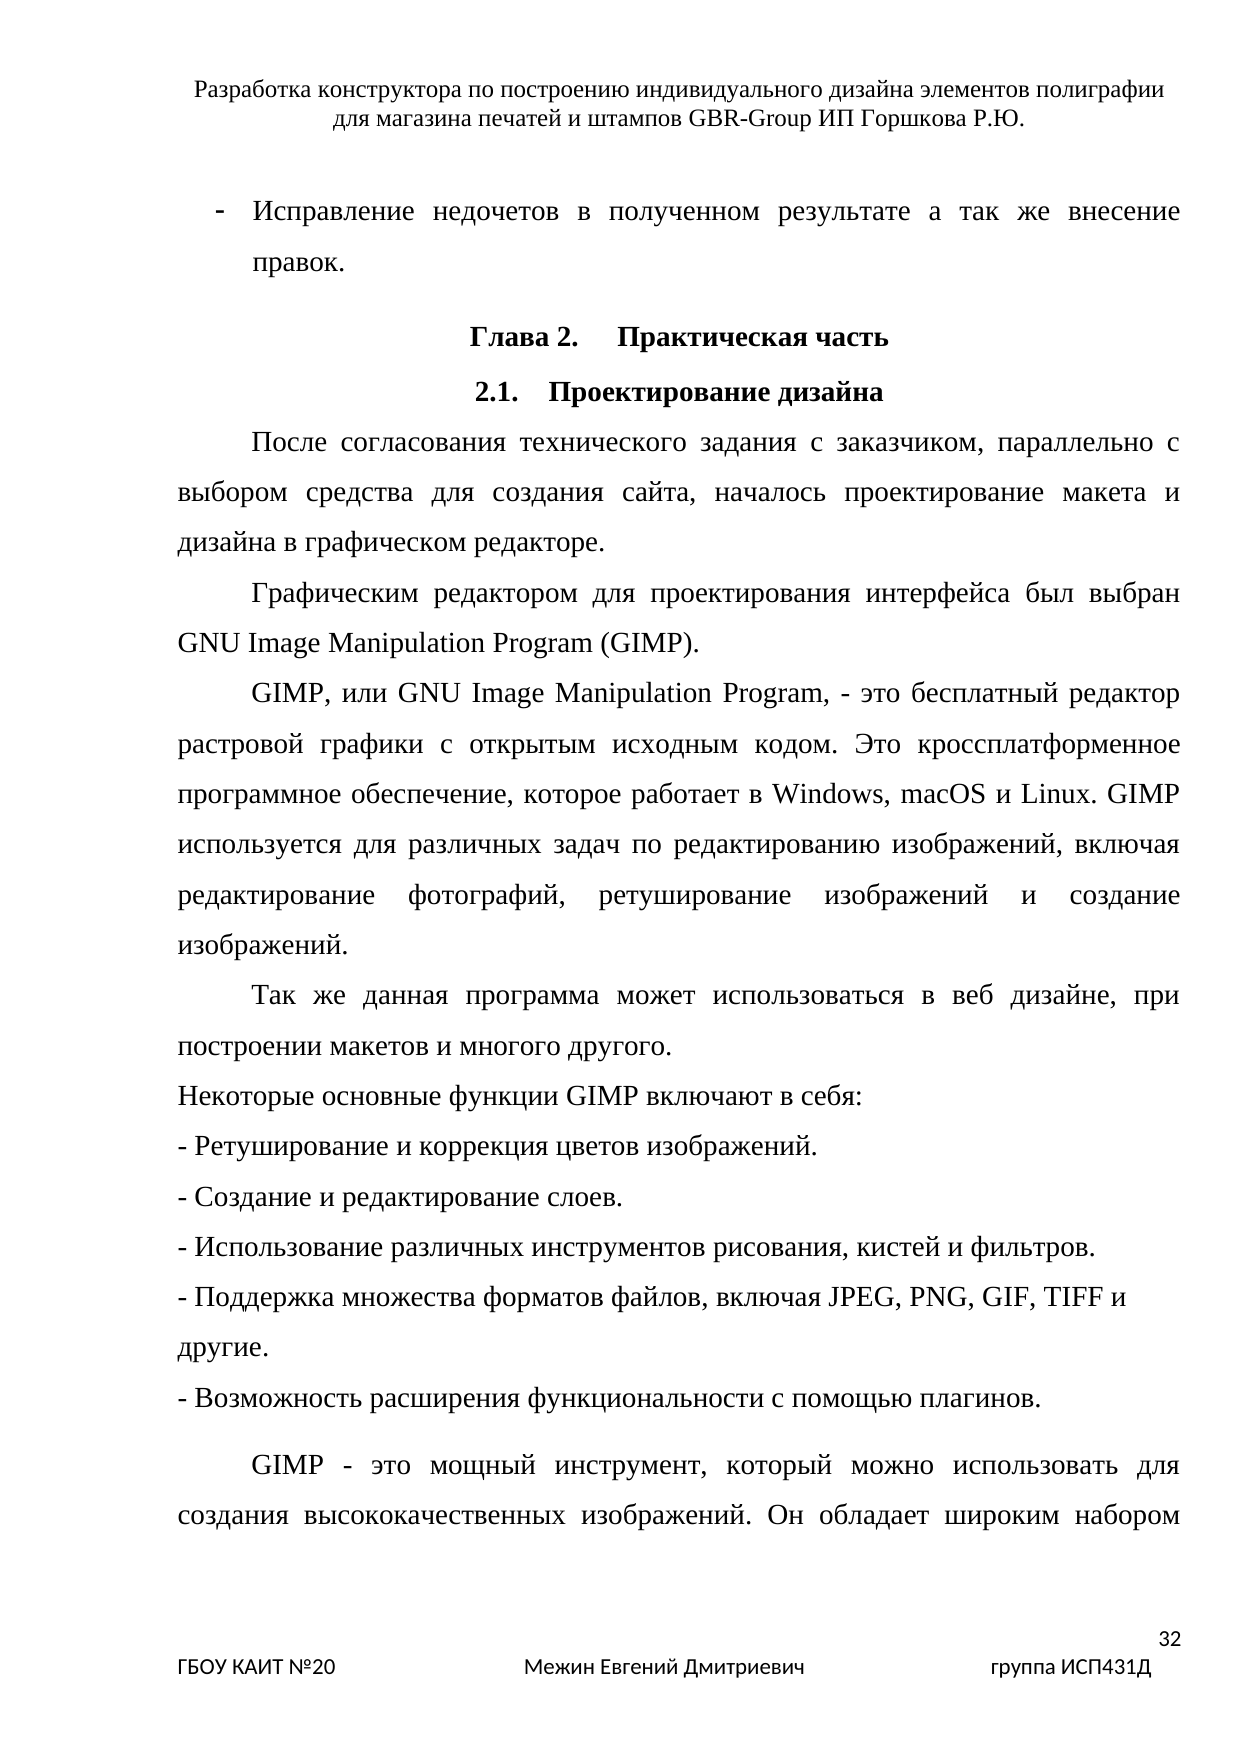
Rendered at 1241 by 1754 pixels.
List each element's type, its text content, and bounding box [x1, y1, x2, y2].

subtitle Глава 2. Практическая часть [177, 319, 1181, 353]
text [177, 1447, 1181, 1531]
text Так же данная программа может использоваться в веб дизайне, при построении макетов и многого другого. [177, 977, 1181, 1061]
text GIMP, или GNU Image Manipulation Program, - это бесплатный редактор растровой графики с открытым исходным кодом. Это кроссплатформенное программное обеспечение, которое работает в Windows, macOS и Linux. GIMP используется для различных задач по редактированию изображений, включая редактирование фотографий, ретуширование изображений и создание изображений. [177, 676, 1181, 961]
text После согласования технического задания с заказчиком, параллельно с выбором средства для создания сайта, началось проектирование макета и дизайна в графическом редакторе. [177, 424, 1181, 558]
list Исправление недочетов в полученном результате а так же внесение правок. [215, 193, 1181, 277]
subtitle 2.1. Проектирование дизайна [177, 374, 1181, 407]
text Графическим редактором для проектирования интерфейса был выбран GNU Image Manipulation Program (GIMP). [177, 575, 1181, 659]
text Некоторые основные функции GIMP включают в себя: - Ретуширование и коррекция цветов изображений. - Создание и редактирование слоев. - Использование различных инструментов рисования, кистей и фильтров. - Поддержка множества форматов файлов, включая JPEG, PNG, GIF, TIFF и другие. - Возможность расширения функциональности с помощью плагинов. [177, 1078, 1181, 1413]
